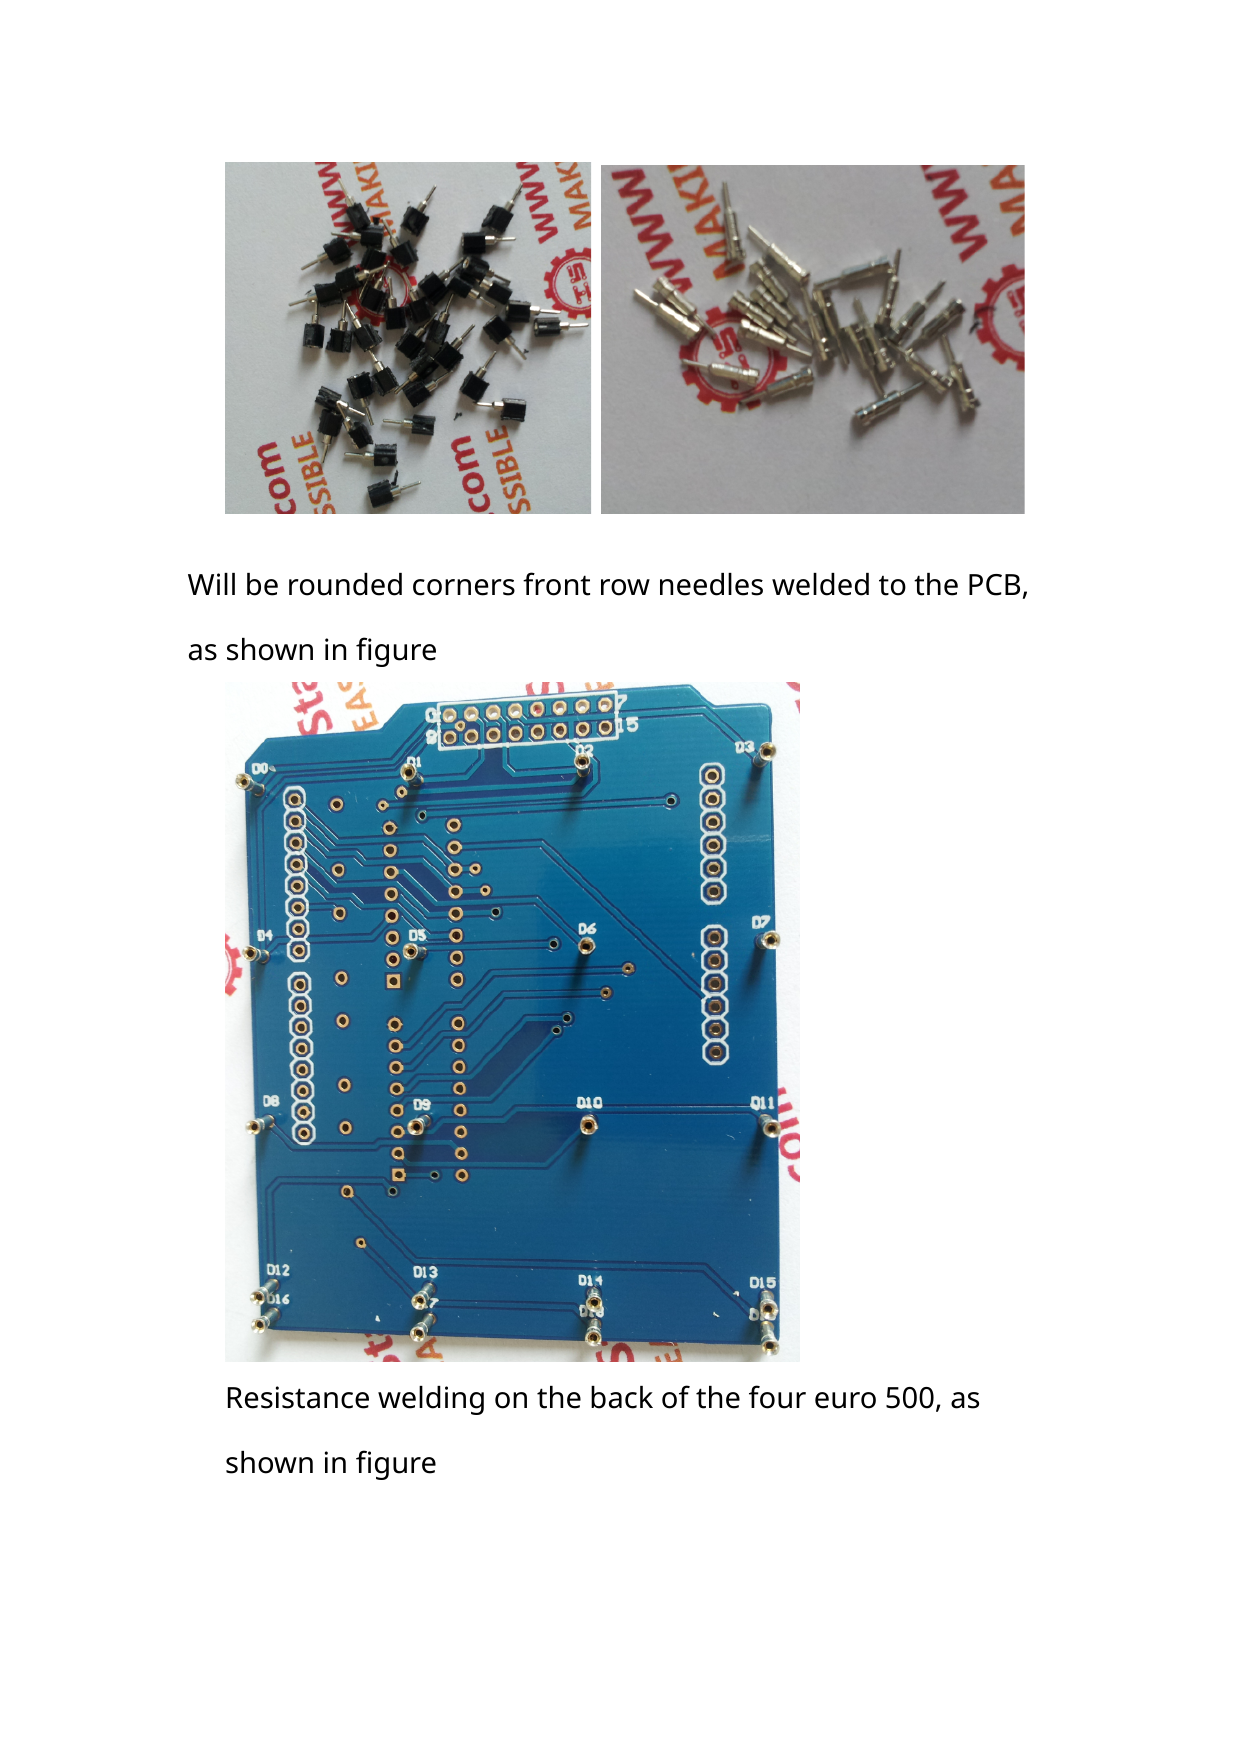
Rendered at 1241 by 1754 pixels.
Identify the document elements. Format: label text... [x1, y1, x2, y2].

text Will be rounded corners front row needles welded to the PCB, as shown in figure [187, 552, 1053, 682]
picture [225, 162, 592, 514]
picture [225, 682, 800, 1362]
picture [601, 165, 1025, 514]
list Resistance welding on the back of the four euro 500, as shown in figure [225, 1364, 1053, 1494]
